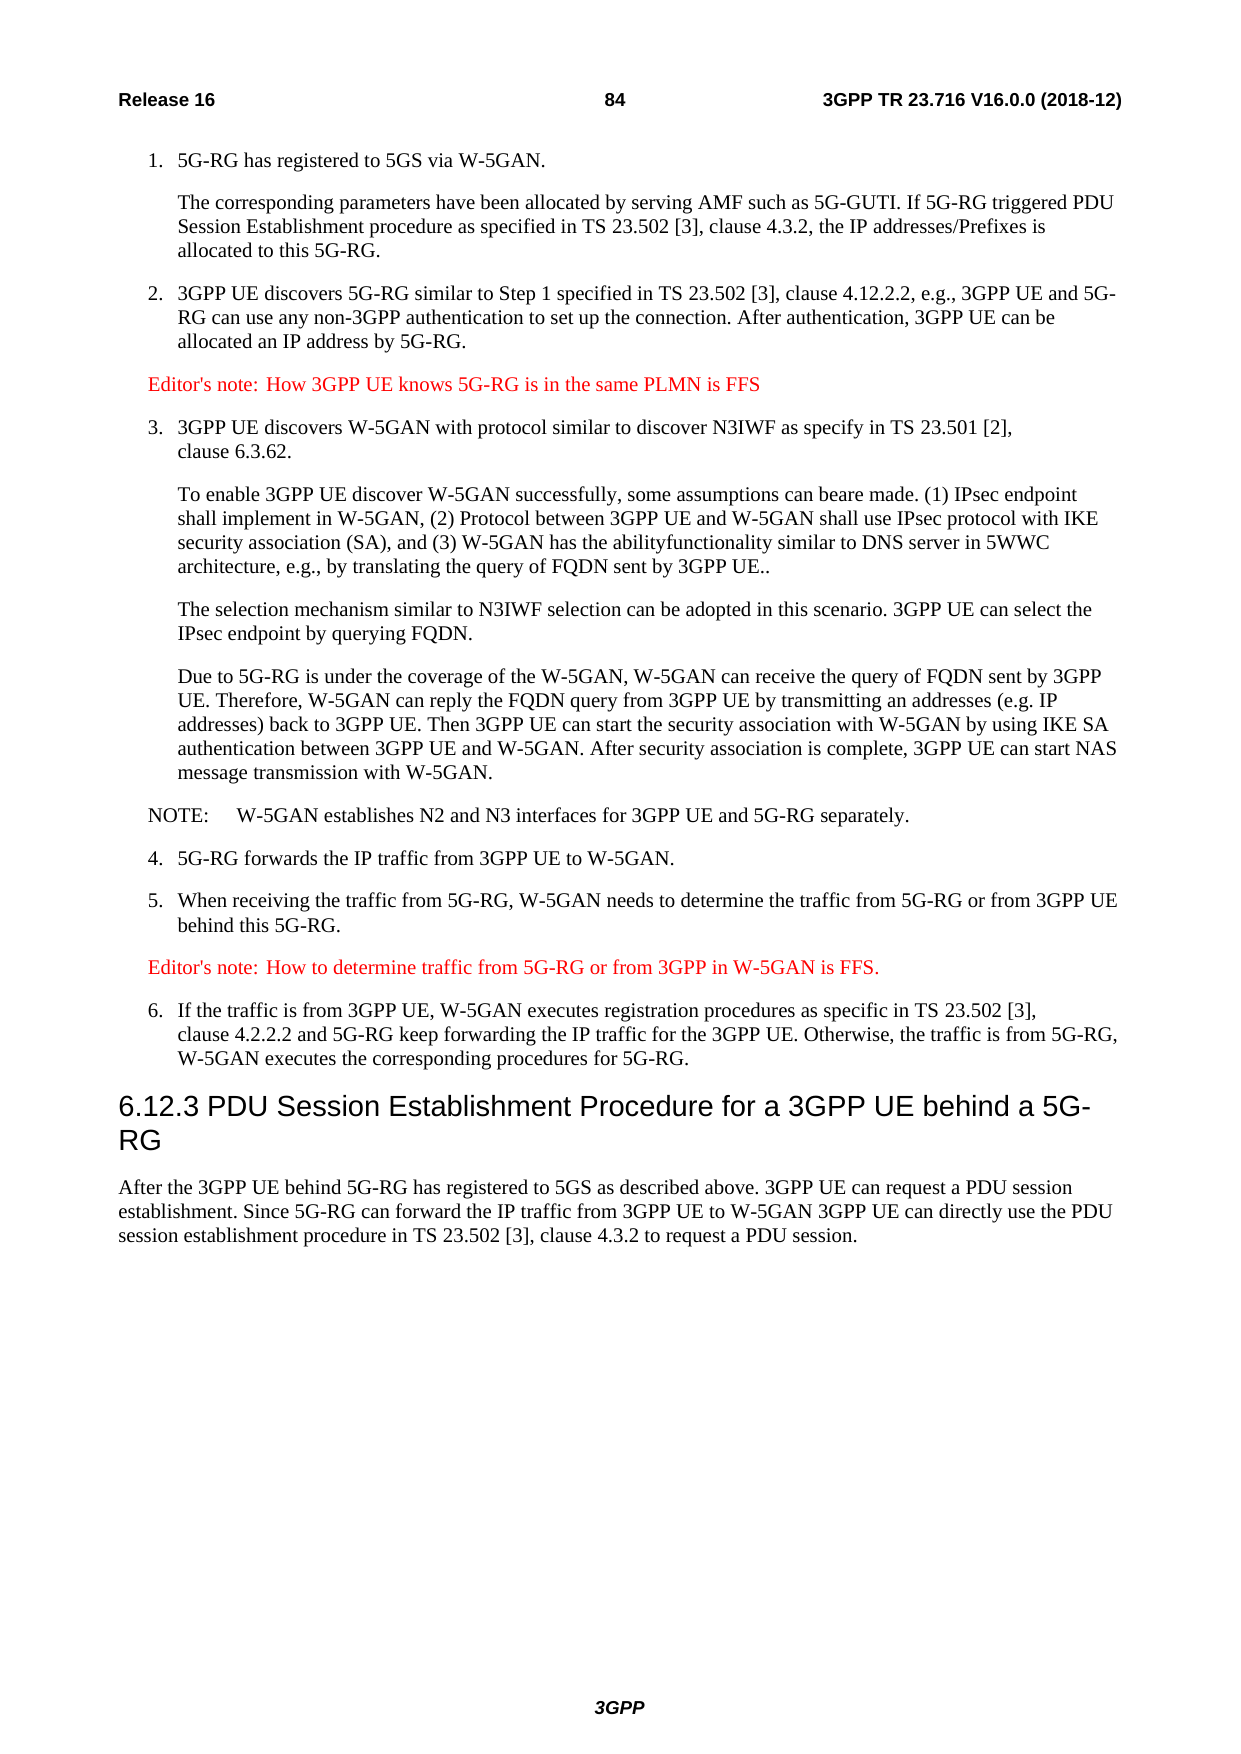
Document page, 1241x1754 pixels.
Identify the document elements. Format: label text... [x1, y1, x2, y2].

text The selection mechanism similar to N3IWF selection can be adopted in this scenario. 3GPP UE can select the IPsec endpoint by querying FQDN. [148, 597, 1122, 645]
text To enable 3GPP UE discover W-5GAN successfully, some assumptions can beare made. (1) IPsec endpoint shall implement in W-5GAN, (2) Protocol between 3GPP UE and W-5GAN shall use IPsec protocol with IKE security association (SA), and (3) W-5GAN has the abilityfunctionality similar to DNS server in 5WWC architecture, e.g., by translating the query of FQDN sent by 3GPP UE.. [148, 482, 1122, 578]
text Editor's note: How to determine traffic from 5G-RG or from 3GPP in W-5GAN is FFS. [148, 955, 1122, 979]
text Editor's note: How 3GPP UE knows 5G-RG is in the same PLMN is FFS [148, 372, 1122, 396]
subtitle 6.12.3 PDU Session Establishment Procedure for a 3GPP UE behind a 5G-RG [118, 1089, 1122, 1156]
text 2. 3GPP UE discovers 5G-RG similar to Step 1 specified in TS 23.502 [3], clause 4.12.2.2, e.g., 3GPP UE and 5G-RG can use any non-3GPP authentication to set up the connection. After authentication, 3GPP UE can be allocated an IP address by 5G-RG. [148, 281, 1122, 353]
text 5. When receiving the traffic from 5G-RG, W-5GAN needs to determine the traffic from 5G-RG or from 3GPP UE behind this 5G-RG. [148, 888, 1122, 937]
text 3. 3GPP UE discovers W-5GAN with protocol similar to discover N3IWF as specify in TS 23.501 [2], clause 6.3.62. [148, 415, 1122, 463]
text 6. If the traffic is from 3GPP UE, W-5GAN executes registration procedures as specific in TS 23.502 [3], clause 4.2.2.2 and 5G-RG keep forwarding the IP traffic for the 3GPP UE. Otherwise, the traffic is from 5G-RG, W-5GAN executes the corresponding procedures for 5G-RG. [148, 998, 1122, 1070]
text Due to 5G-RG is under the coverage of the W-5GAN, W-5GAN can receive the query of FQDN sent by 3GPP UE. Therefore, W-5GAN can reply the FQDN query from 3GPP UE by transmitting an addresses (e.g. IP addresses) back to 3GPP UE. Then 3GPP UE can start the security association with W-5GAN by using IKE SA authentication between 3GPP UE and W-5GAN. After security association is complete, 3GPP UE can start NAS message transmission with W-5GAN. [148, 664, 1122, 784]
text 4. 5G-RG forwards the IP traffic from 3GPP UE to W-5GAN. [148, 846, 1122, 870]
text After the 3GPP UE behind 5G-RG has registered to 5GS as described above. 3GPP UE can request a PDU session establishment. Since 5G-RG can forward the IP traffic from 3GPP UE to W-5GAN 3GPP UE can directly use the PDU session establishment procedure in TS 23.502 [3], clause 4.3.2 to request a PDU session. [118, 1175, 1122, 1247]
text NOTE: W-5GAN establishes N2 and N3 interfaces for 3GPP UE and 5G-RG separately. [148, 803, 1122, 827]
text The corresponding parameters have been allocated by serving AMF such as 5G-GUTI. If 5G-RG triggered PDU Session Establishment procedure as specified in TS 23.502 [3], clause 4.3.2, the IP addresses/Prefixes is allocated to this 5G-RG. [148, 190, 1122, 262]
text 1. 5G-RG has registered to 5GS via W-5GAN. [148, 147, 1122, 172]
